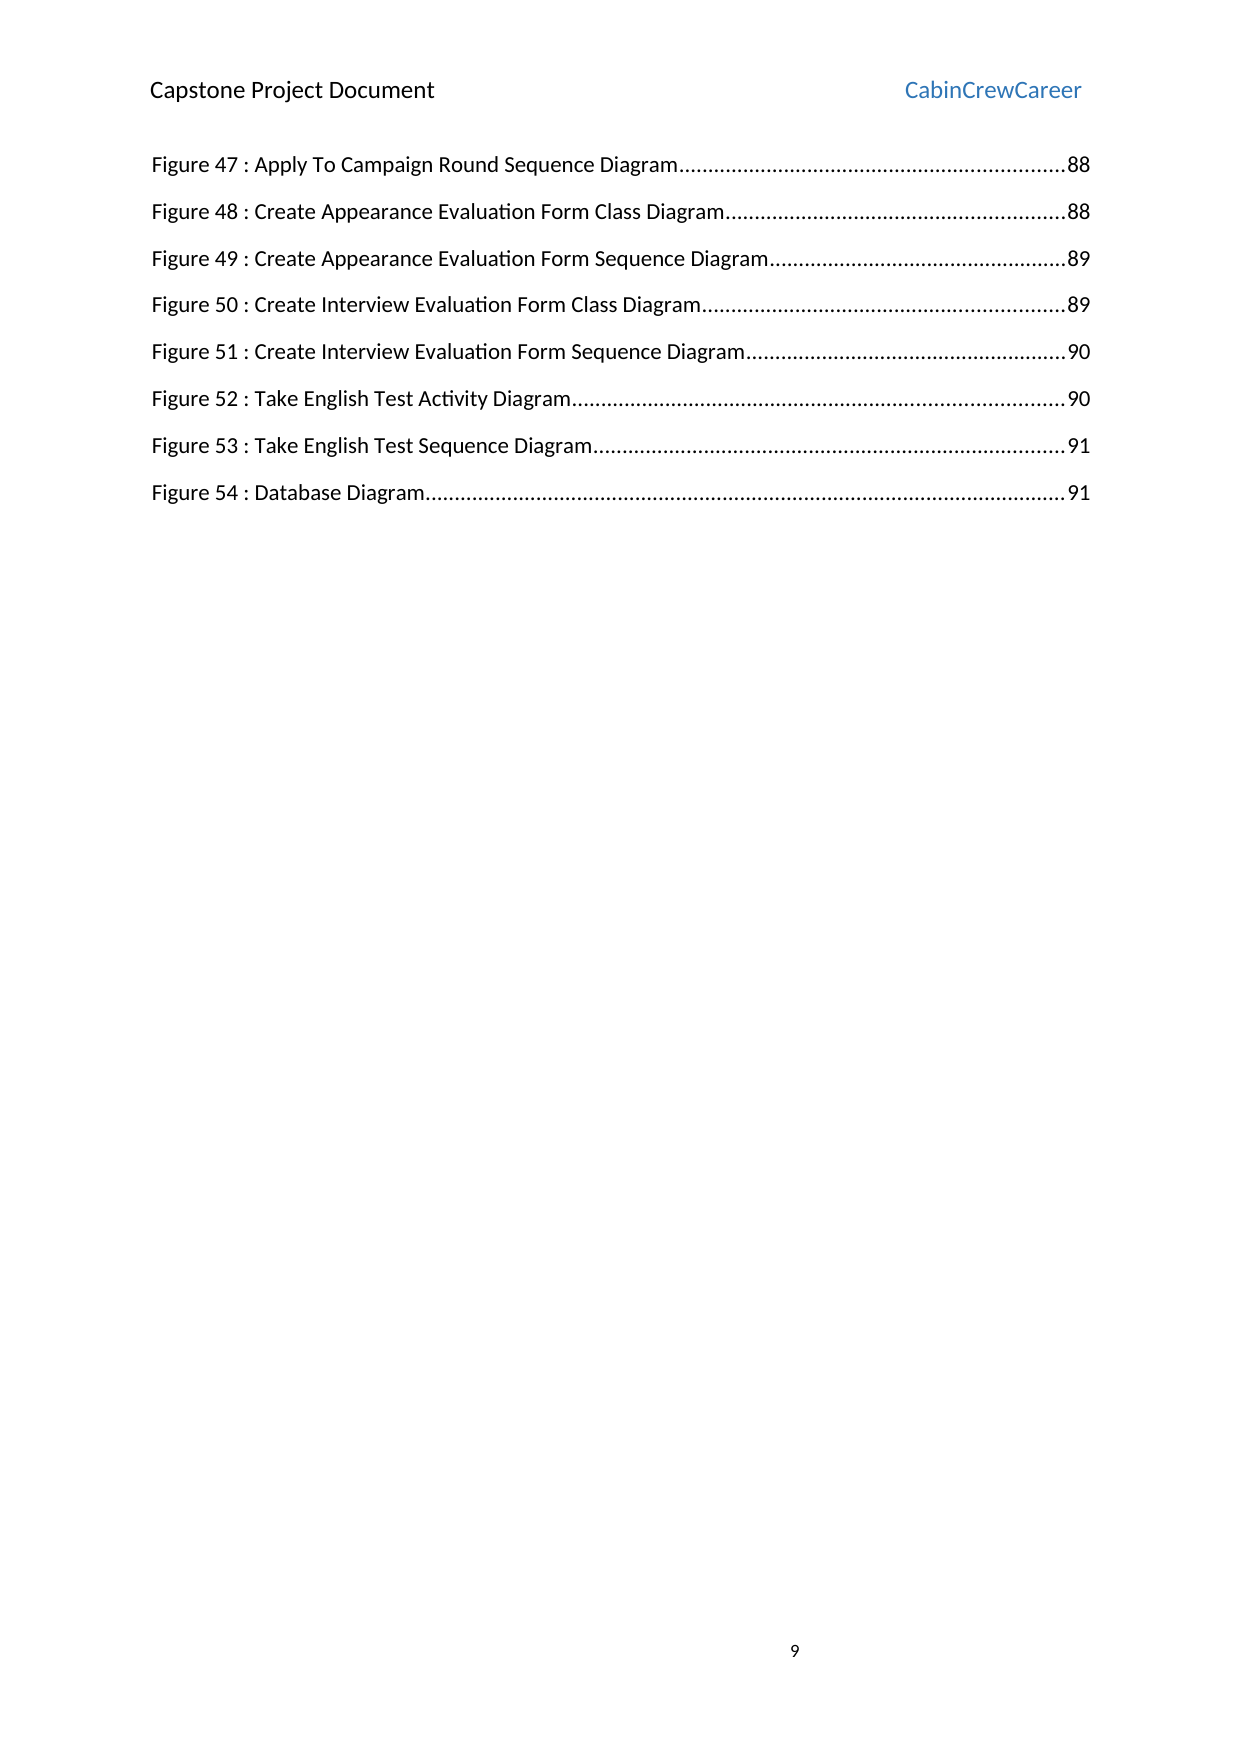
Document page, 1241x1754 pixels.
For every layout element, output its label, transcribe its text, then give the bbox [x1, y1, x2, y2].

text Figure 49 : Create Appearance Evaluation Form Sequence Diagram 89 [152, 244, 1090, 272]
text Figure 50 : Create Interview Evaluation Form Class Diagram 89 [152, 291, 1090, 319]
text Figure 47 : Apply To Campaign Round Sequence Diagram 88 [152, 150, 1090, 178]
text Figure 48 : Create Appearance Evaluation Form Class Diagram 88 [152, 197, 1090, 225]
text Figure 53 : Take English Test Sequence Diagram 91 [152, 431, 1090, 459]
text Figure 52 : Take English Test Activity Diagram 90 [152, 384, 1090, 412]
text Figure 51 : Create Interview Evaluation Form Sequence Diagram 90 [152, 337, 1090, 366]
text Figure 54 : Database Diagram 91 [152, 478, 1090, 506]
